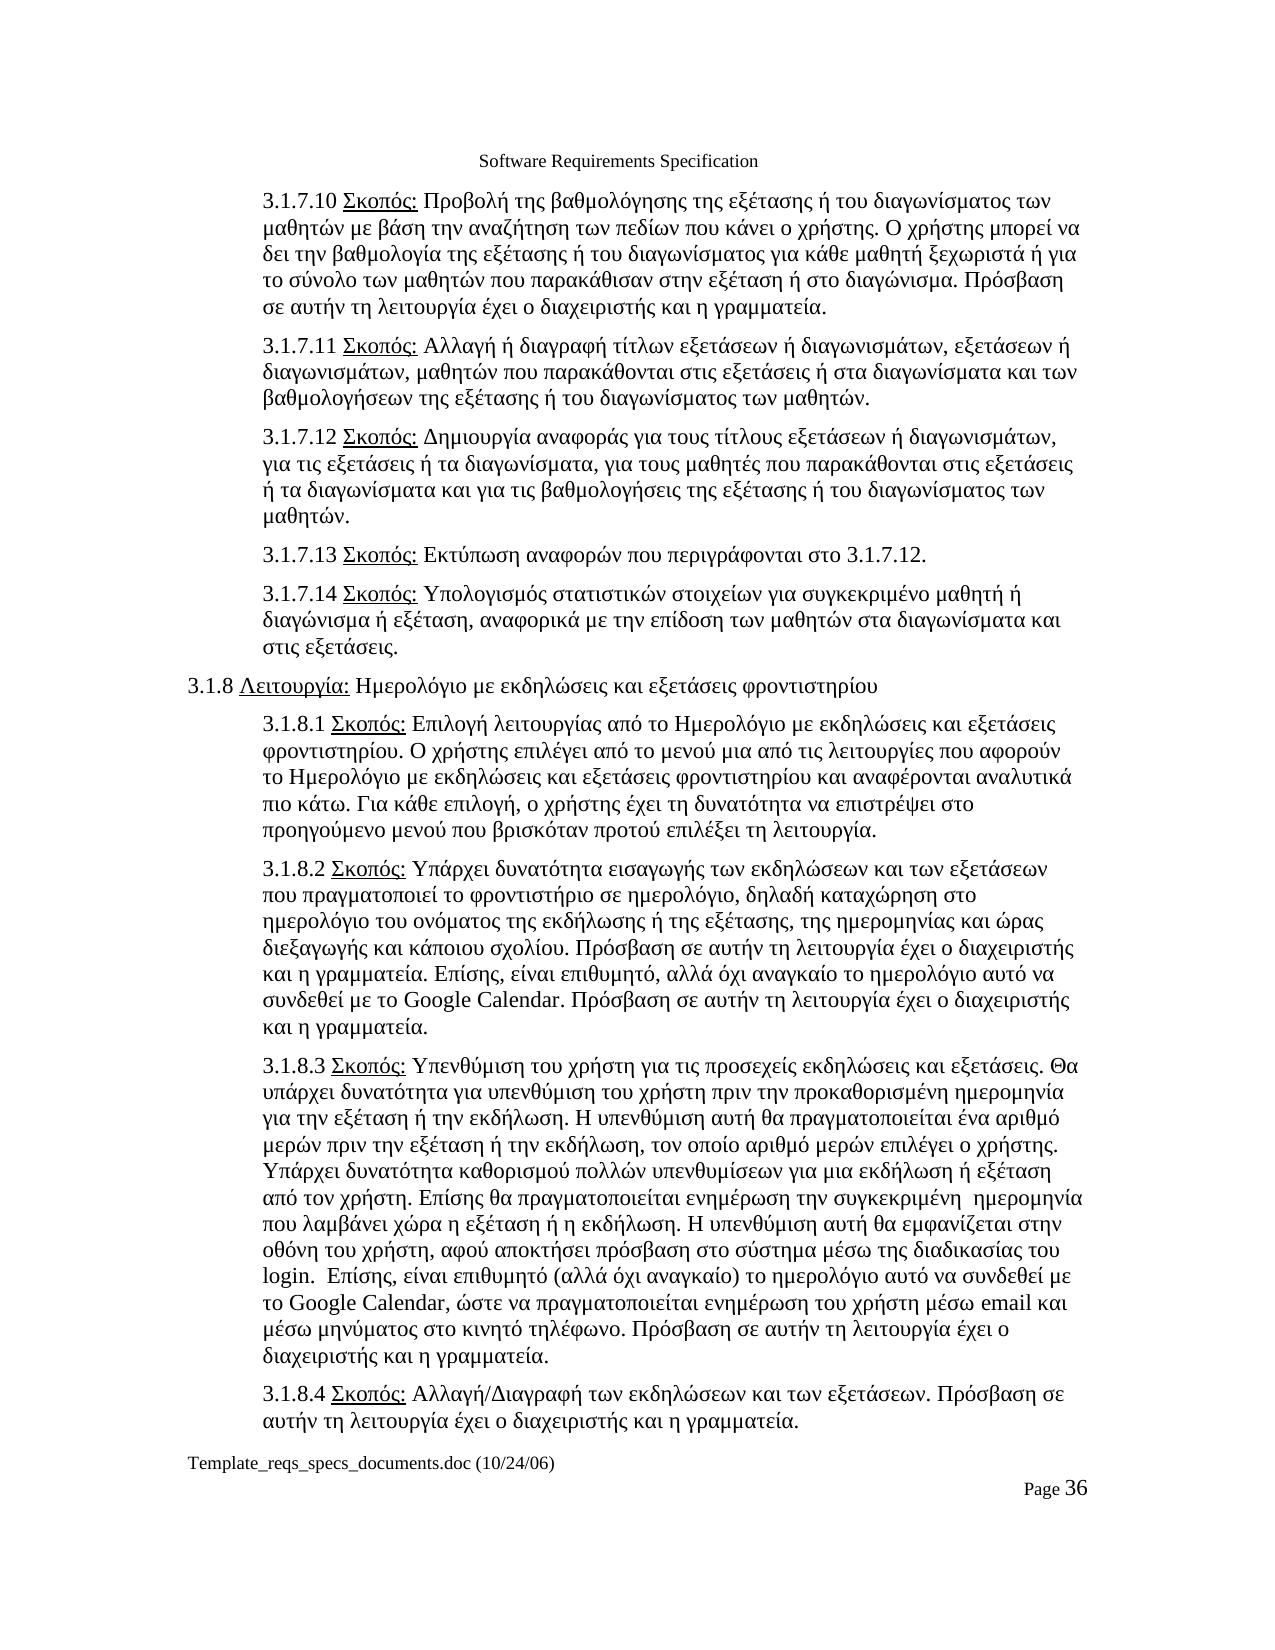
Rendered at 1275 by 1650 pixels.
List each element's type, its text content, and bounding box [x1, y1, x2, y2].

text 3.1.8.2 Σκοπός: Υπάρχει δυνατότητα εισαγωγής των εκδηλώσεων και των εξετάσεων που πραγματοποιεί το φροντιστήριο σε ημερολόγιο, δηλαδή καταχώρηση στο ημερολόγιο του ονόματος της εκδήλωσης ή της εξέτασης, της ημερομηνίας και ώρας διεξαγωγής και κάποιου σχολίου. Πρόσβαση σε αυτήν τη λειτουργία έχει ο διαχειριστής και η γραμματεία. Επίσης, είναι επιθυμητό, αλλά όχι αναγκαίο το ημερολόγιο αυτό να συνδεθεί με το Google Calendar. Πρόσβαση σε αυτήν τη λειτουργία έχει ο διαχειριστής και η γραμματεία. [262, 855, 1087, 1039]
text 3.1.7.14 Σκοπός: Υπολογισμός στατιστικών στοιχείων για συγκεκριμένο μαθητή ή διαγώνισμα ή εξέταση, αναφορικά με την επίδοση των μαθητών στα διαγωνίσματα και στις εξετάσεις. [262, 580, 1087, 659]
text 3.1.8.3 Σκοπός: Υπενθύμιση του χρήστη για τις προσεχείς εκδηλώσεις και εξετάσεις. Θα υπάρχει δυνατότητα για υπενθύμιση του χρήστη πριν την προκαθορισμένη ημερομηνία για την εξέταση ή την εκδήλωση. Η υπενθύμιση αυτή θα πραγματοποιείται ένα αριθμό μερών πριν την εξέταση ή την εκδήλωση, τον οποίο αριθμό μερών επιλέγει ο χρήστης. Υπάρχει δυνατότητα καθορισμού πολλών υπενθυμίσεων για μια εκδήλωση ή εξέταση από τον χρήστη. Επίσης θα πραγματοποιείται ενημέρωση την συγκεκριμένη ημερομηνία που λαμβάνει χώρα η εξέταση ή η εκδήλωση. Η υπενθύμιση αυτή θα εμφανίζεται στην οθόνη του χρήστη, αφού αποκτήσει πρόσβαση στο σύστημα μέσω της διαδικασίας του login. Επίσης, είναι επιθυμητό (αλλά όχι αναγκαίο) το ημερολόγιο αυτό να συνδεθεί με το Google Calendar, ώστε να πραγματοποιείται ενημέρωση του χρήστη μέσω email και μέσω μηνύματος στο κινητό τηλέφωνο. Πρόσβαση σε αυτήν τη λειτουργία έχει ο διαχειριστής και η γραμματεία. [262, 1052, 1087, 1368]
text 3.1.7.10 Σκοπός: Προβολή της βαθμολόγησης της εξέτασης ή του διαγωνίσματος των μαθητών με βάση την αναζήτηση των πεδίων που κάνει ο χρήστης. Ο χρήστης μπορεί να δει την βαθμολογία της εξέτασης ή του διαγωνίσματος για κάθε μαθητή ξεχωριστά ή για το σύνολο των μαθητών που παρακάθισαν στην εξέταση ή στο διαγώνισμα. Πρόσβαση σε αυτήν τη λειτουργία έχει ο διαχειριστής και η γραμματεία. [262, 187, 1087, 319]
text 3.1.8 Λειτουργία: Ημερολόγιο με εκδηλώσεις και εξετάσεις φροντιστηρίου [187, 672, 1087, 698]
text 3.1.7.13 Σκοπός: Εκτύπωση αναφορών που περιγράφονται στο 3.1.7.12. [262, 541, 1087, 568]
text 3.1.7.11 Σκοπός: Αλλαγή ή διαγραφή τίτλων εξετάσεων ή διαγωνισμάτων, εξετάσεων ή διαγωνισμάτων, μαθητών που παρακάθονται στις εξετάσεις ή στα διαγωνίσματα και των βαθμολογήσεων της εξέτασης ή του διαγωνίσματος των μαθητών. [262, 332, 1087, 411]
text 3.1.8.1 Σκοπός: Επιλογή λειτουργίας από το Ημερολόγιο με εκδηλώσεις και εξετάσεις φροντιστηρίου. Ο χρήστης επιλέγει από το μενού μια από τις λειτουργίες που αφορούν το Ημερολόγιο με εκδηλώσεις και εξετάσεις φροντιστηρίου και αναφέρονται αναλυτικά πιο κάτω. Για κάθε επιλογή, ο χρήστης έχει τη δυνατότητα να επιστρέψει στο προηγούμενο μενού που βρισκόταν προτού επιλέξει τη λειτουργία. [262, 711, 1087, 842]
text 3.1.7.12 Σκοπός: Δημιουργία αναφοράς για τους τίτλους εξετάσεων ή διαγωνισμάτων, για τις εξετάσεις ή τα διαγωνίσματα, για τους μαθητές που παρακάθονται στις εξετάσεις ή τα διαγωνίσματα και για τις βαθμολογήσεις της εξέτασης ή του διαγωνίσματος των μαθητών. [262, 423, 1087, 529]
text 3.1.8.4 Σκοπός: Αλλαγή/Διαγραφή των εκδηλώσεων και των εξετάσεων. Πρόσβαση σε αυτήν τη λειτουργία έχει ο διαχειριστής και η γραμματεία. [262, 1381, 1087, 1433]
